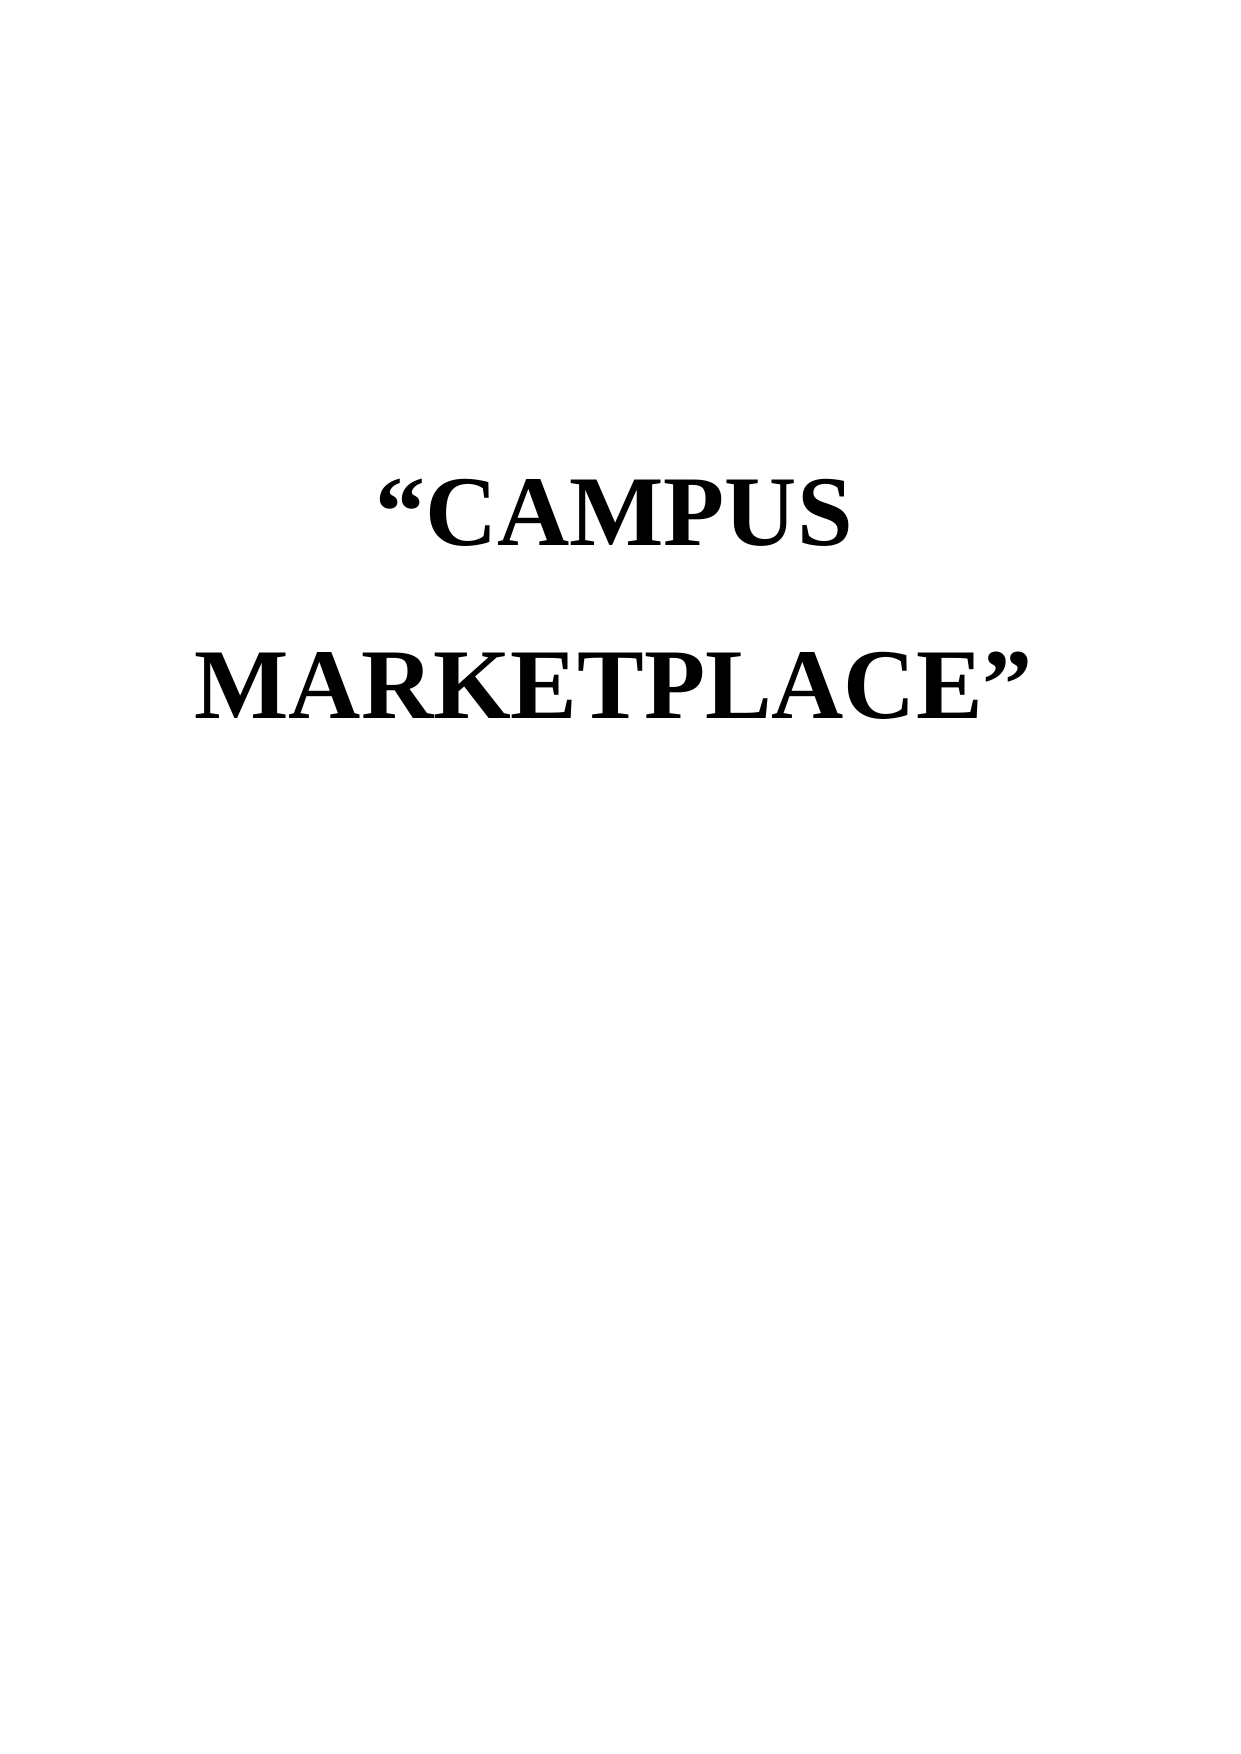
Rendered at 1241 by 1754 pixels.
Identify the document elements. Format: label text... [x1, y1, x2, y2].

text “CAMPUS [89, 452, 1139, 567]
text MARKETPLACE” [89, 625, 1139, 740]
